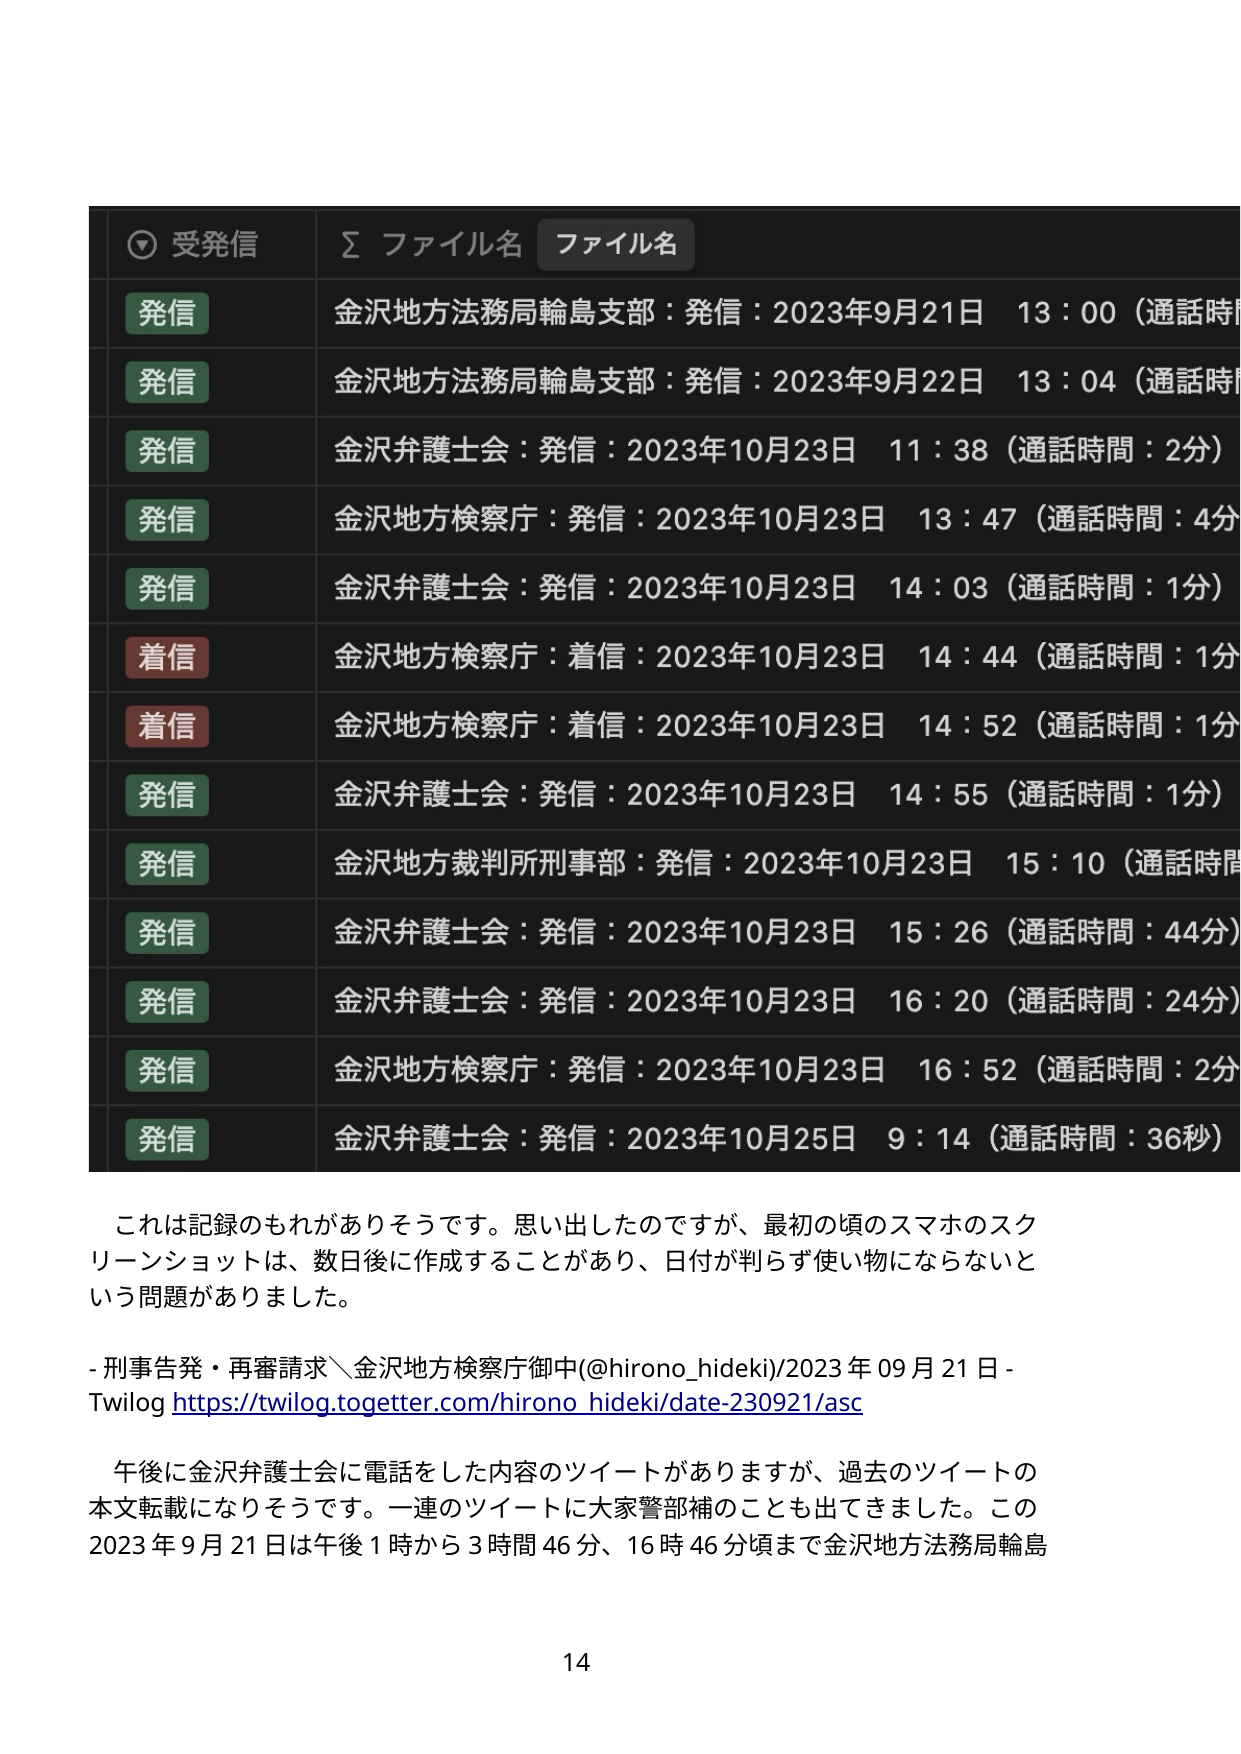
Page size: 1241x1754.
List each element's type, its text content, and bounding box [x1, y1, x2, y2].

text - 刑事告発・再審請求＼金沢地方検察庁御中(@hirono_hideki)/2023年09月21日 - Twilog https://twilog.togetter.com/hirono_hideki/date-230921/asc [89, 1348, 1063, 1418]
text これは記録のもれがありそうです。思い出したのですが、最初の頃のスマホのスクリーンショットは、数日後に作成することがあり、日付が判らず使い物にならないという問題がありました。 [89, 1205, 1063, 1314]
picture [88, 206, 1241, 1172]
